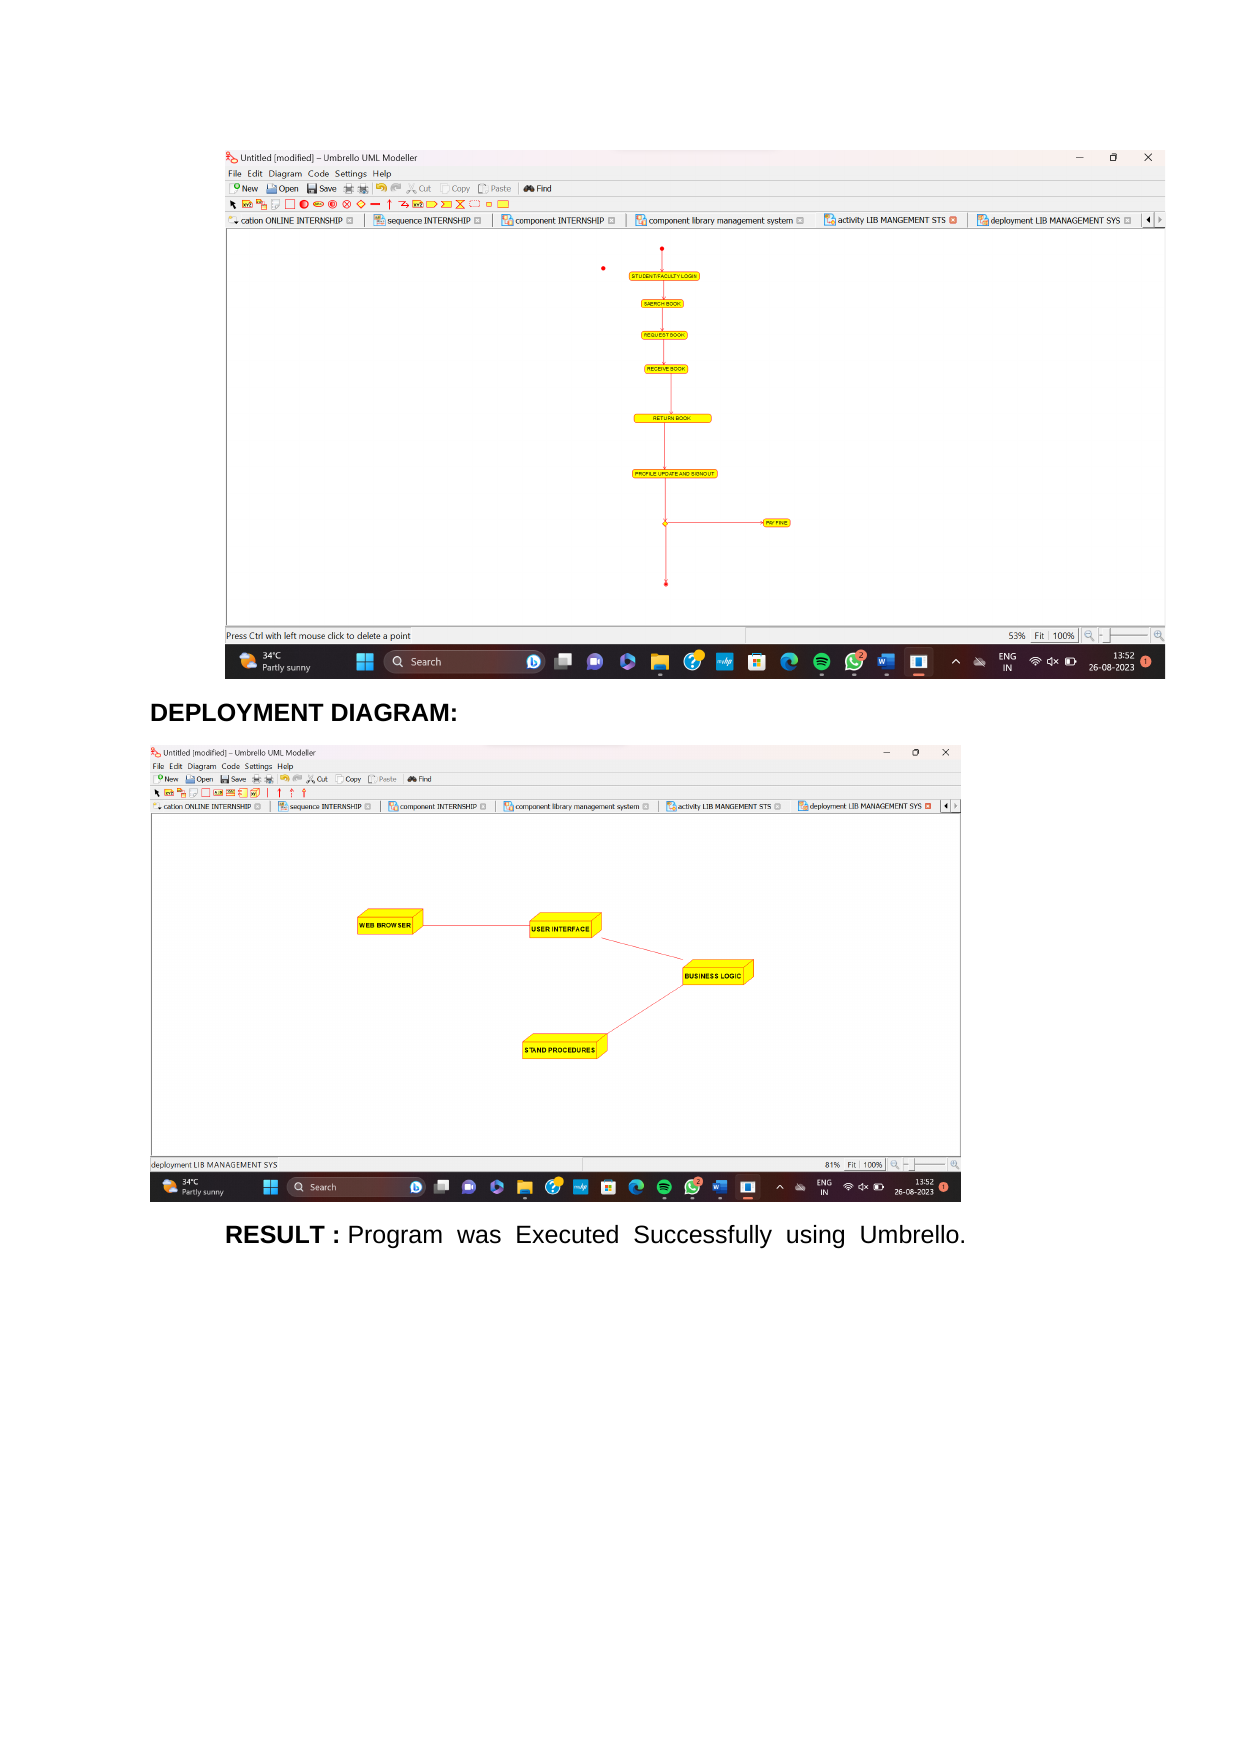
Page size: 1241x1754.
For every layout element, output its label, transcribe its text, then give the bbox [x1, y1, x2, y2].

list RESULT : Program was Executed Successfully using Umbrello. [225, 1220, 1090, 1249]
picture [225, 150, 1166, 679]
text DEPLOYMENT DIAGRAM: [150, 698, 1090, 726]
picture [150, 745, 961, 1202]
